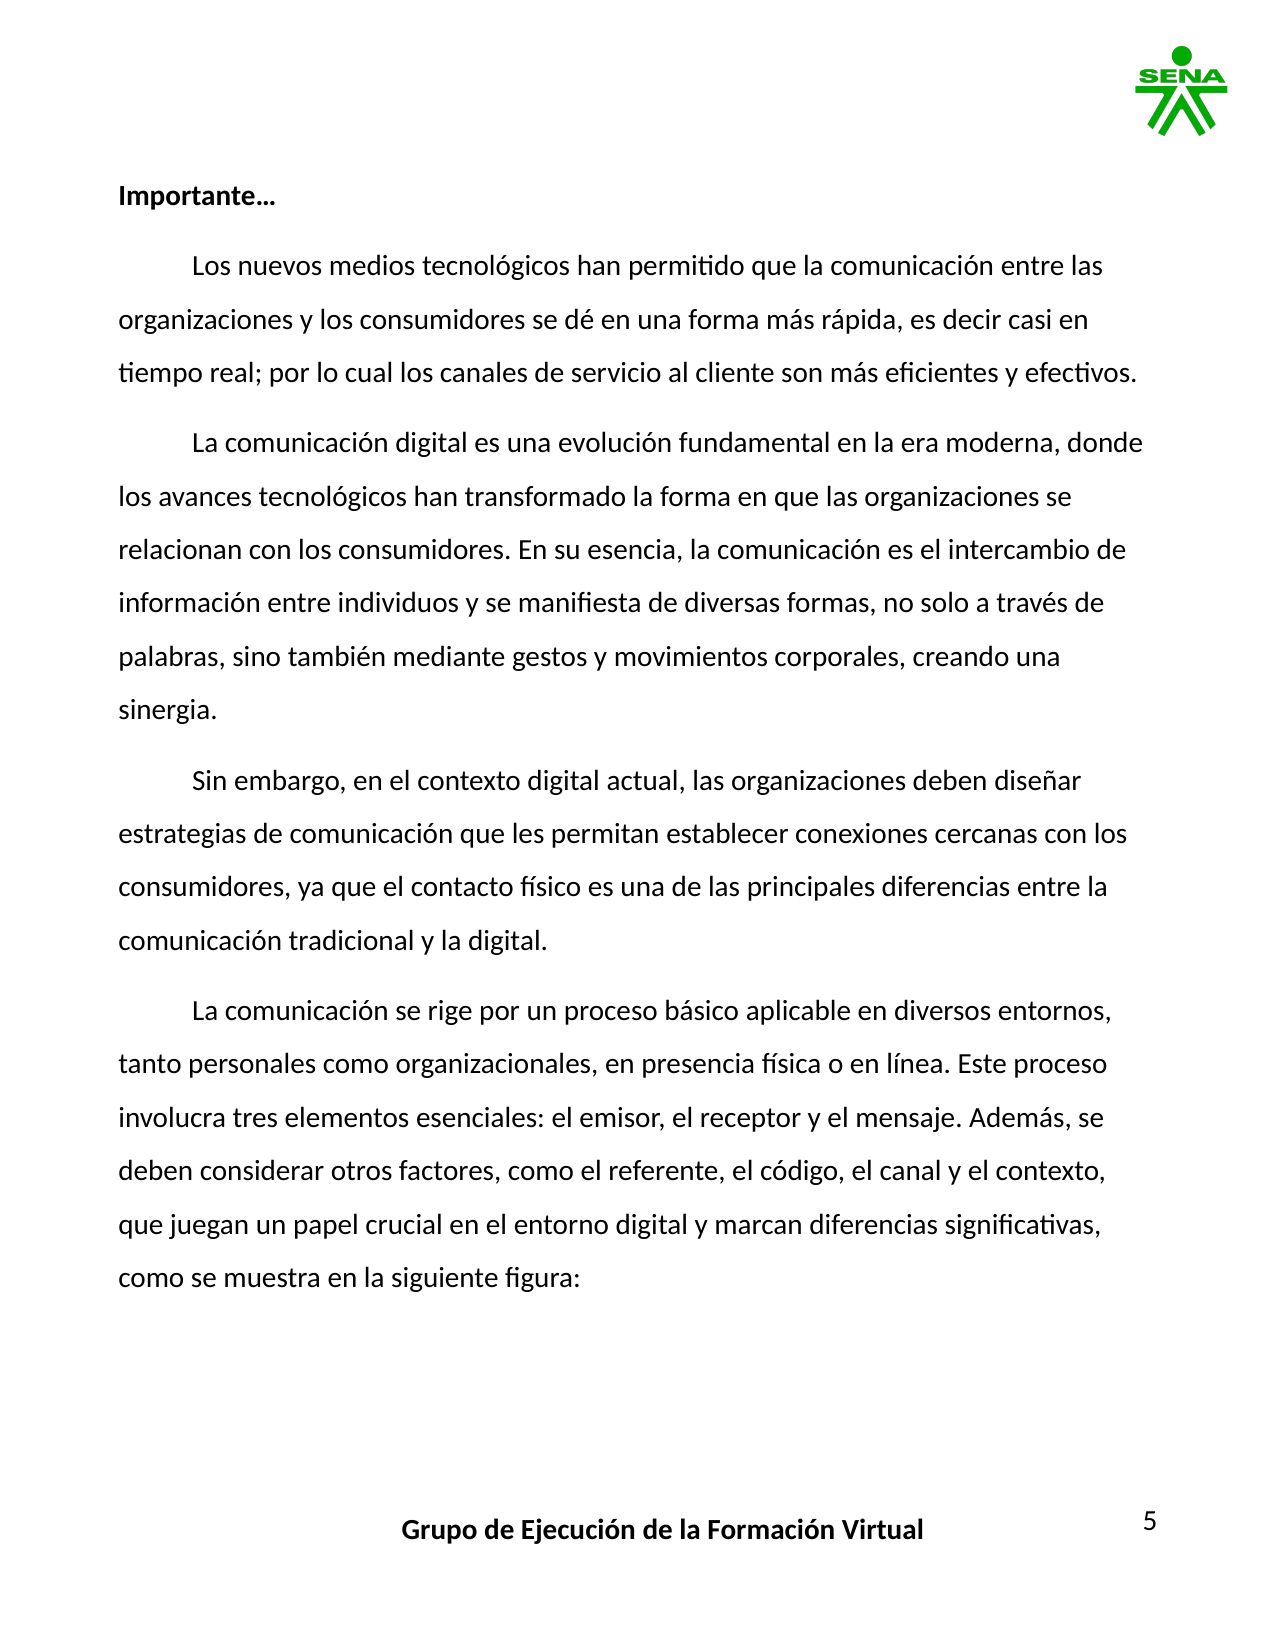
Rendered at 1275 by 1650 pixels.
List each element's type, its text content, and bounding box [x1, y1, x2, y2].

text Importante… [118, 177, 1157, 213]
picture [1135, 46, 1228, 136]
text La comunicación se rige por un proceso básico aplicable en diversos entornos, tanto personales como organizacionales, en presencia física o en línea. Este proceso involucra tres elementos esenciales: el emisor, el receptor y el mensaje. Además, se deben considerar otros factores, como el referente, el código, el canal y el contexto, que juegan un papel crucial en el entorno digital y marcan diferencias significativas, como se muestra en la siguiente figura: [118, 992, 1157, 1295]
text Los nuevos medios tecnológicos han permitido que la comunicación entre las organizaciones y los consumidores se dé en una forma más rápida, es decir casi en tiempo real; por lo cual los canales de servicio al cliente son más eficientes y efectivos. [118, 247, 1157, 390]
text La comunicación digital es una evolución fundamental en la era moderna, donde los avances tecnológicos han transformado la forma en que las organizaciones se relacionan con los consumidores. En su esencia, la comunicación es el intercambio de información entre individuos y se manifiesta de diversas formas, no solo a través de palabras, sino también mediante gestos y movimientos corporales, creando una sinergia. [118, 424, 1157, 727]
text Sin embargo, en el contexto digital actual, las organizaciones deben diseñar estrategias de comunicación que les permitan establecer conexiones cercanas con los consumidores, ya que el contacto físico es una de las principales diferencias entre la comunicación tradicional y la digital. [118, 762, 1157, 957]
